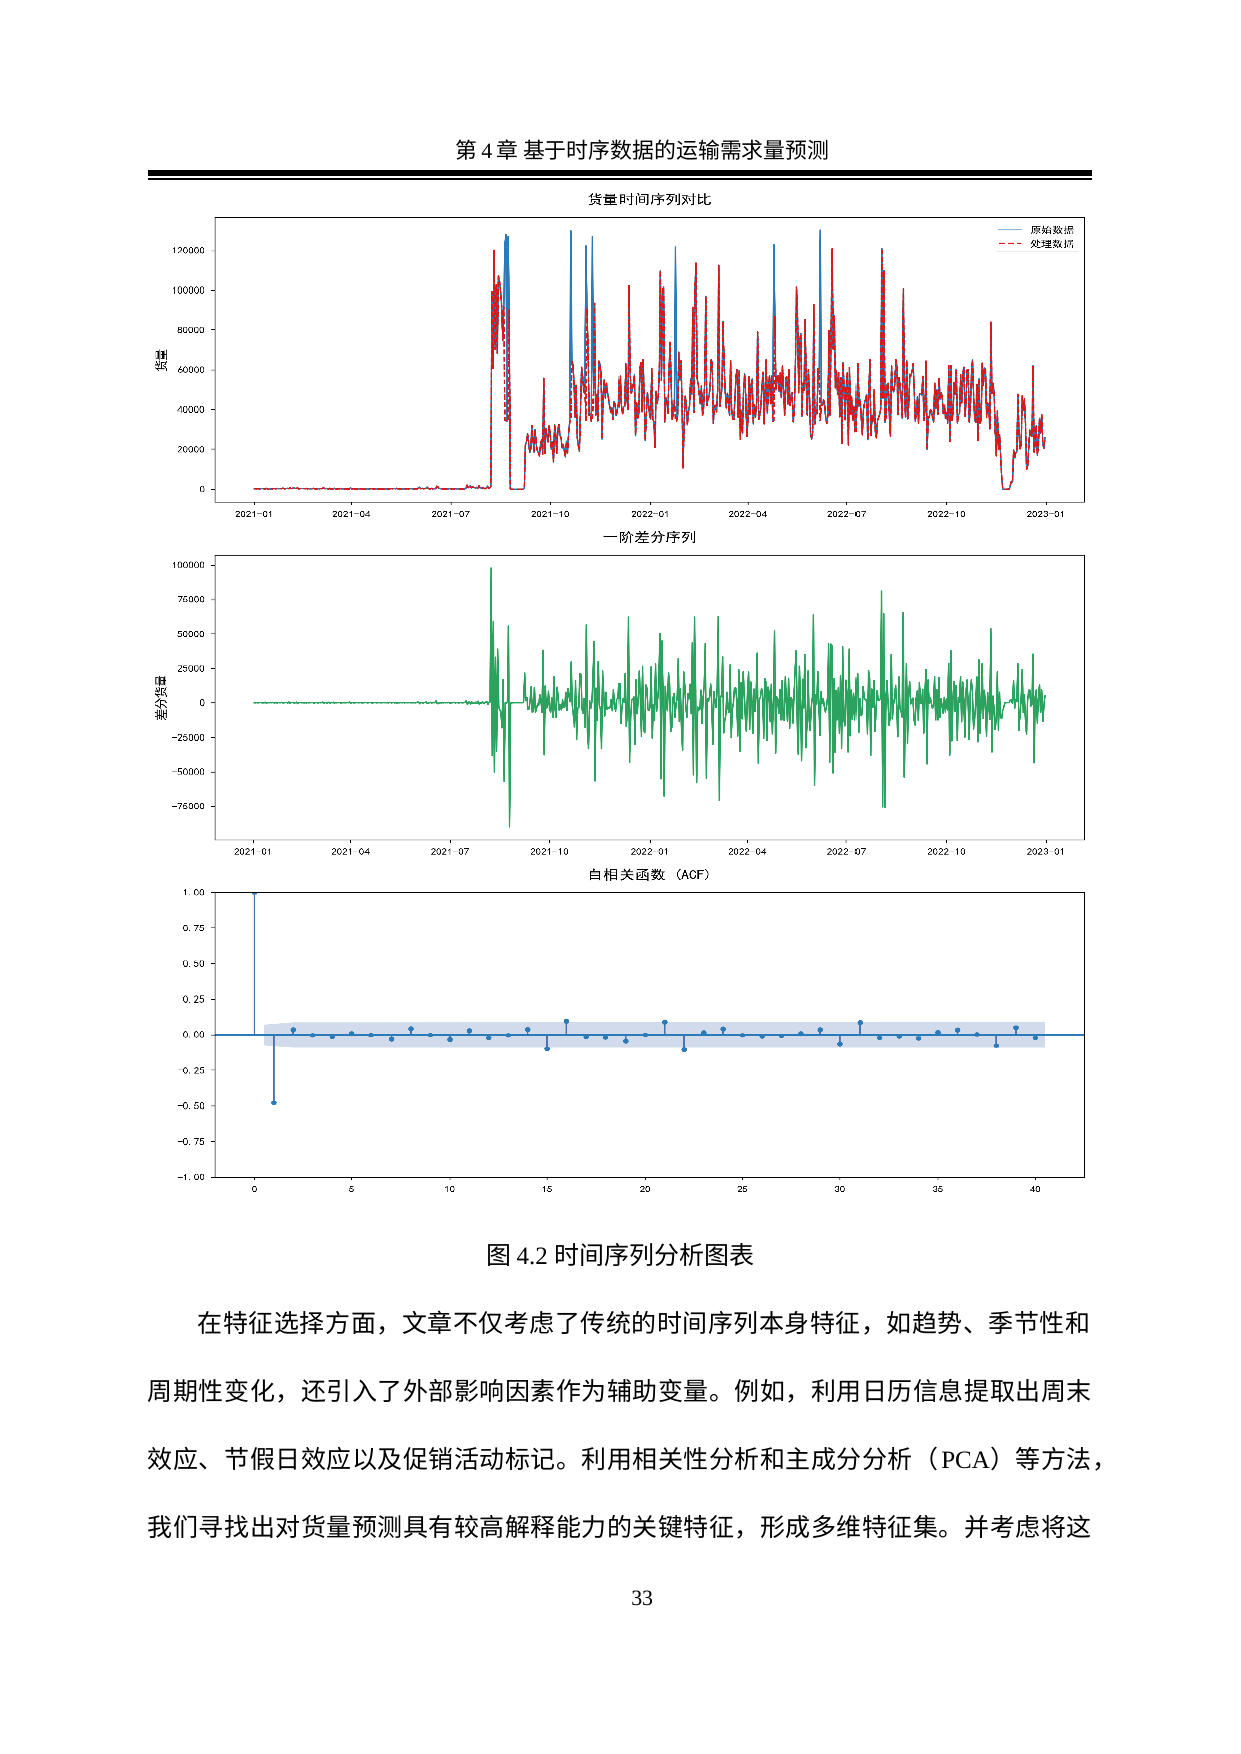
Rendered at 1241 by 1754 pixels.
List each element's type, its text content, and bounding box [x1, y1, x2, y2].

picture [147, 186, 1093, 1200]
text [148, 1287, 1092, 1559]
text 图4.2 时间序列分析图表 [148, 1219, 1092, 1287]
